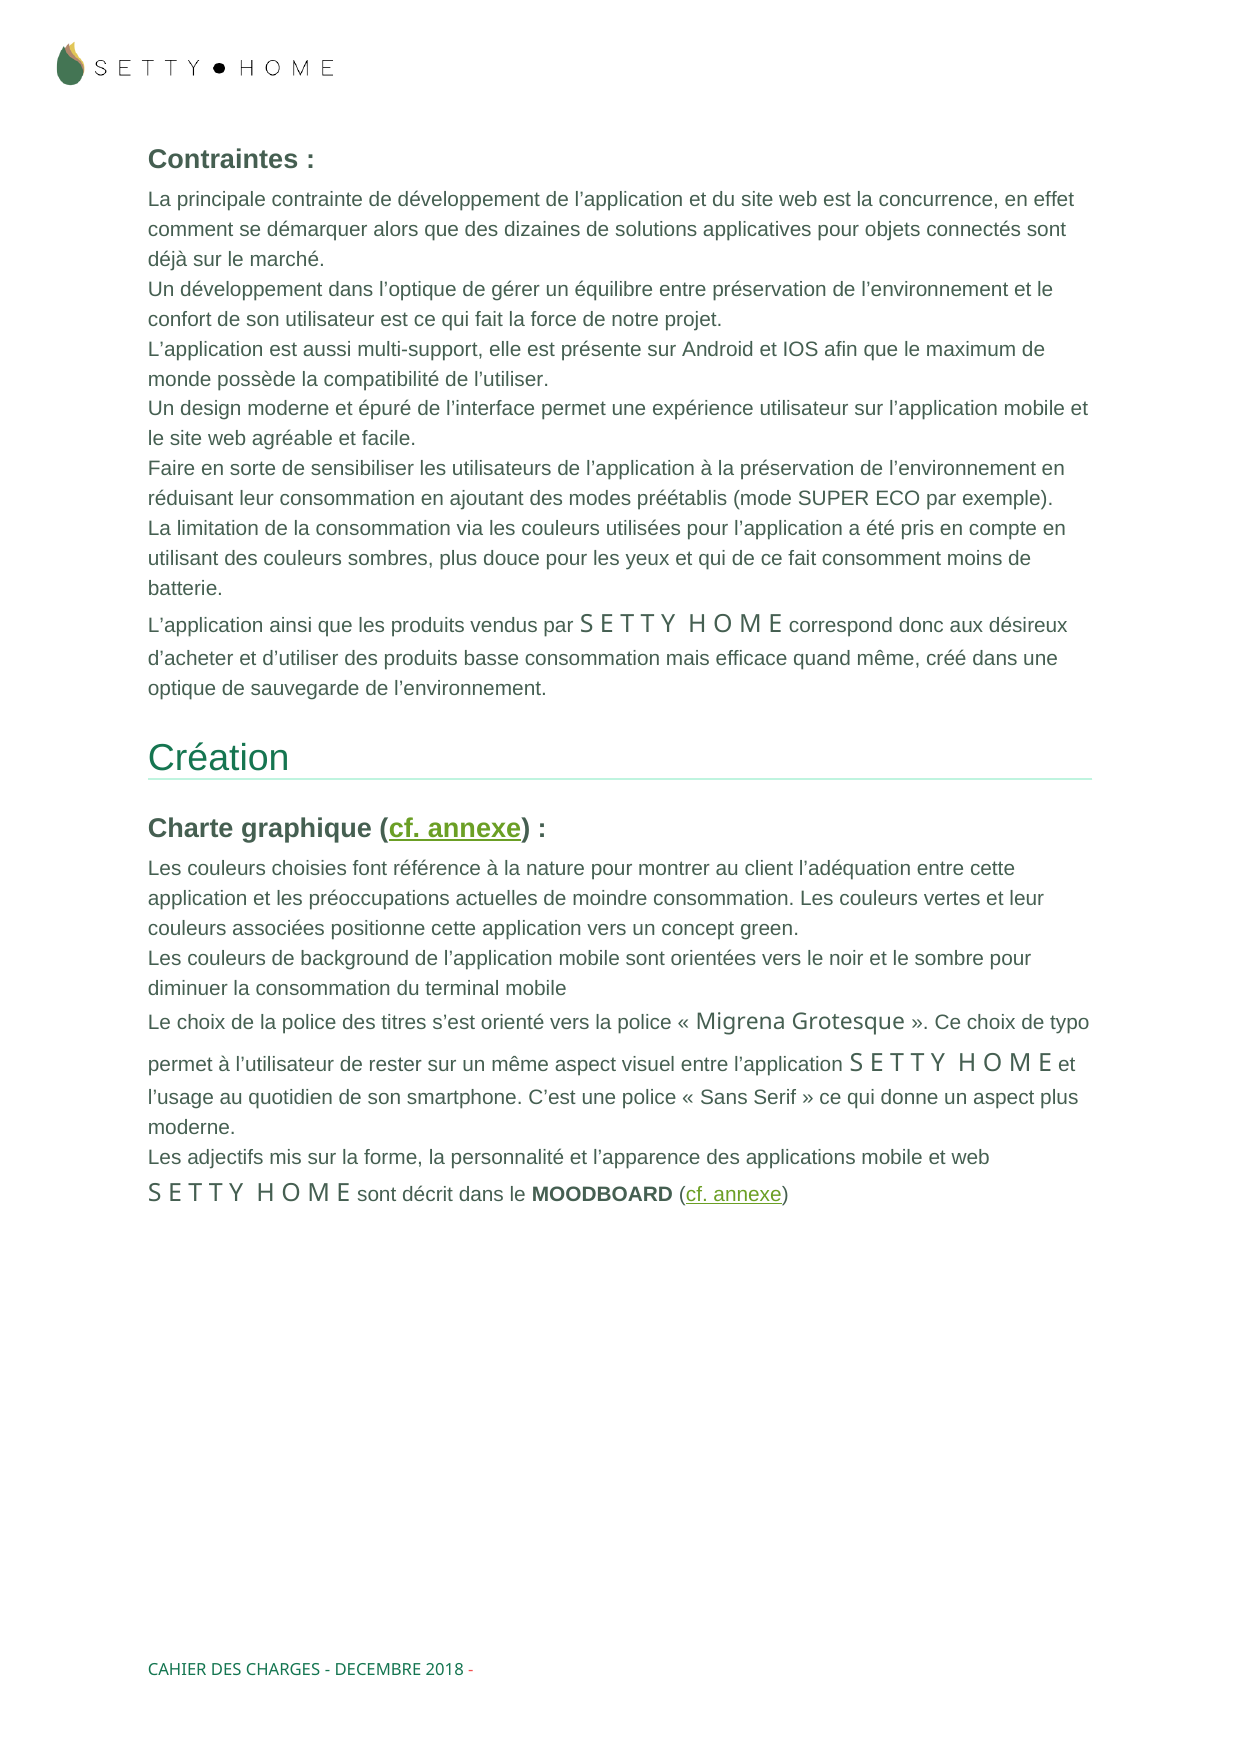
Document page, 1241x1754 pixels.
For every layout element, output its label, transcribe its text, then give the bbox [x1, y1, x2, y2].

subtitle Contraintes : [148, 143, 1092, 174]
text S E T T Y H O M E sont décrit dans le MOODBOARD (cf. annexe) [148, 1174, 1092, 1209]
text La principale contrainte de développement de l’application et du site web est la concurrence, en effet comment se démarquer alors que des dizaines de solutions applicatives pour objets connectés sont déjà sur le marché. [148, 187, 1092, 271]
subtitle Charte graphique (cf. annexe) : [148, 812, 1092, 843]
picture [15, 8, 377, 129]
text Un développement dans l’optique de gérer un équilibre entre préservation de l’environnement et le confort de son utilisateur est ce qui fait la force de notre projet. [148, 277, 1092, 331]
text Les couleurs de background de l’application mobile sont orientées vers le noir et le sombre pour diminuer la consommation du terminal mobile [148, 945, 1092, 999]
text L’application ainsi que les produits vendus par S E T T Y H O M E correspond donc aux désireux d’acheter et d’utiliser des produits basse consommation mais efficace quand même, créé dans une optique de sauvegarde de l’environnement. [148, 606, 1092, 699]
text L’application est aussi multi-support, elle est présente sur Android et IOS afin que le maximum de monde possède la compatibilité de l’utiliser. [148, 336, 1092, 390]
text Le choix de la police des titres s’est orienté vers la police « Migrena Grotesque ». Ce choix de typo permet à l’utilisateur de rester sur un même aspect visuel entre l’application S E T T Y H O M E et l’usage au quotidien de son smartphone. C’est une police « Sans Serif » ce qui donne un aspect plus moderne. [148, 1005, 1092, 1139]
text Les couleurs choisies font référence à la nature pour montrer au client l’adéquation entre cette application et les préoccupations actuelles de moindre consommation. Les couleurs vertes et leur couleurs associées positionne cette application vers un concept green. [148, 856, 1092, 939]
text Un design moderne et épuré de l’interface permet une expérience utilisateur sur l’application mobile et le site web agréable et facile. [148, 396, 1092, 450]
text Faire en sorte de sensibiliser les utilisateurs de l’application à la préservation de l’environnement en réduisant leur consommation en ajoutant des modes préétablis (mode SUPER ECO par exemple). [148, 456, 1092, 510]
subtitle Création [148, 735, 1092, 778]
text La limitation de la consommation via les couleurs utilisées pour l’application a été pris en compte en utilisant des couleurs sombres, plus douce pour les yeux et qui de ce fait consomment moins de batterie. [148, 516, 1092, 599]
text Les adjectifs mis sur la forme, la personnalité et l’apparence des applications mobile et web [148, 1145, 1092, 1169]
